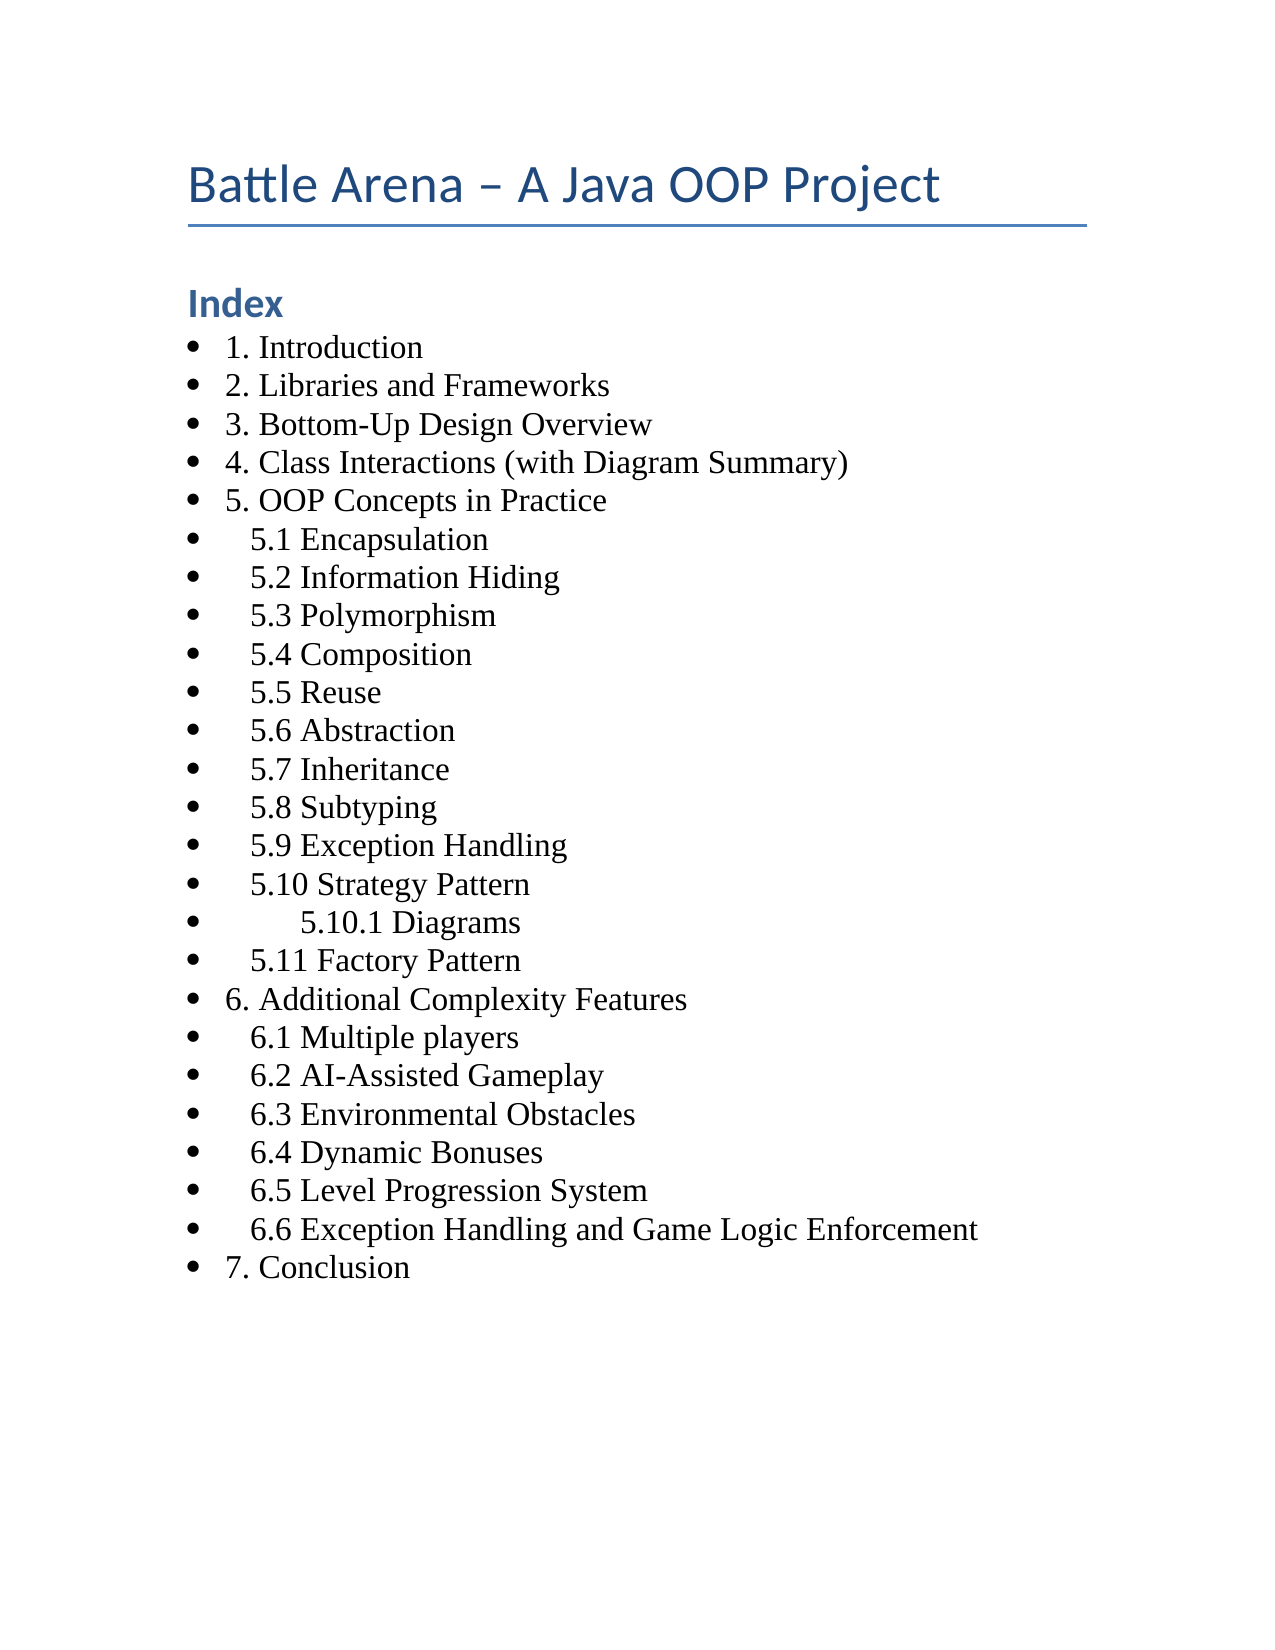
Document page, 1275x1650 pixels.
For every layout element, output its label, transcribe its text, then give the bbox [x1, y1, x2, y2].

list 6.4 Dynamic Bonuses [187, 1132, 1087, 1171]
list 3. Bottom-Up Design Overview [187, 404, 1087, 442]
list 5.6 Abstraction [187, 711, 1087, 749]
list 5.2 Information Hiding [187, 557, 1087, 596]
list 5.9 Exception Handling [187, 826, 1087, 864]
list 6.1 Multiple players [187, 1017, 1087, 1056]
list 2. Libraries and Frameworks [187, 366, 1087, 404]
list 6.2 AI-Assisted Gameplay [187, 1056, 1087, 1094]
list 6.3 Environmental Obstacles [187, 1094, 1087, 1132]
list 5.3 Polymorphism [187, 596, 1087, 634]
list 5.5 Reuse [187, 672, 1087, 711]
list 6. Additional Complexity Features [187, 979, 1087, 1017]
list 5.7 Inheritance [187, 749, 1087, 787]
list 5.10 Strategy Pattern [187, 864, 1087, 902]
list 1. Introduction [187, 327, 1087, 366]
list 6.6 Exception Handling and Game Logic Enforcement [187, 1209, 1087, 1247]
list 6.5 Level Progression System [187, 1171, 1087, 1209]
list 5. OOP Concepts in Practice [187, 481, 1087, 519]
title Battle Arena – A Java OOP Project [187, 150, 1087, 227]
list 7. Conclusion [187, 1247, 1087, 1286]
list 4. Class Interactions (with Diagram Summary) [187, 442, 1087, 481]
list 5.4 Composition [187, 634, 1087, 672]
list 5.11 Factory Pattern [187, 941, 1087, 979]
subtitle Index [187, 277, 1087, 327]
list 5.10.1 Diagrams [187, 902, 1087, 941]
list 5.1 Encapsulation [187, 519, 1087, 557]
list 5.8 Subtyping [187, 787, 1087, 826]
